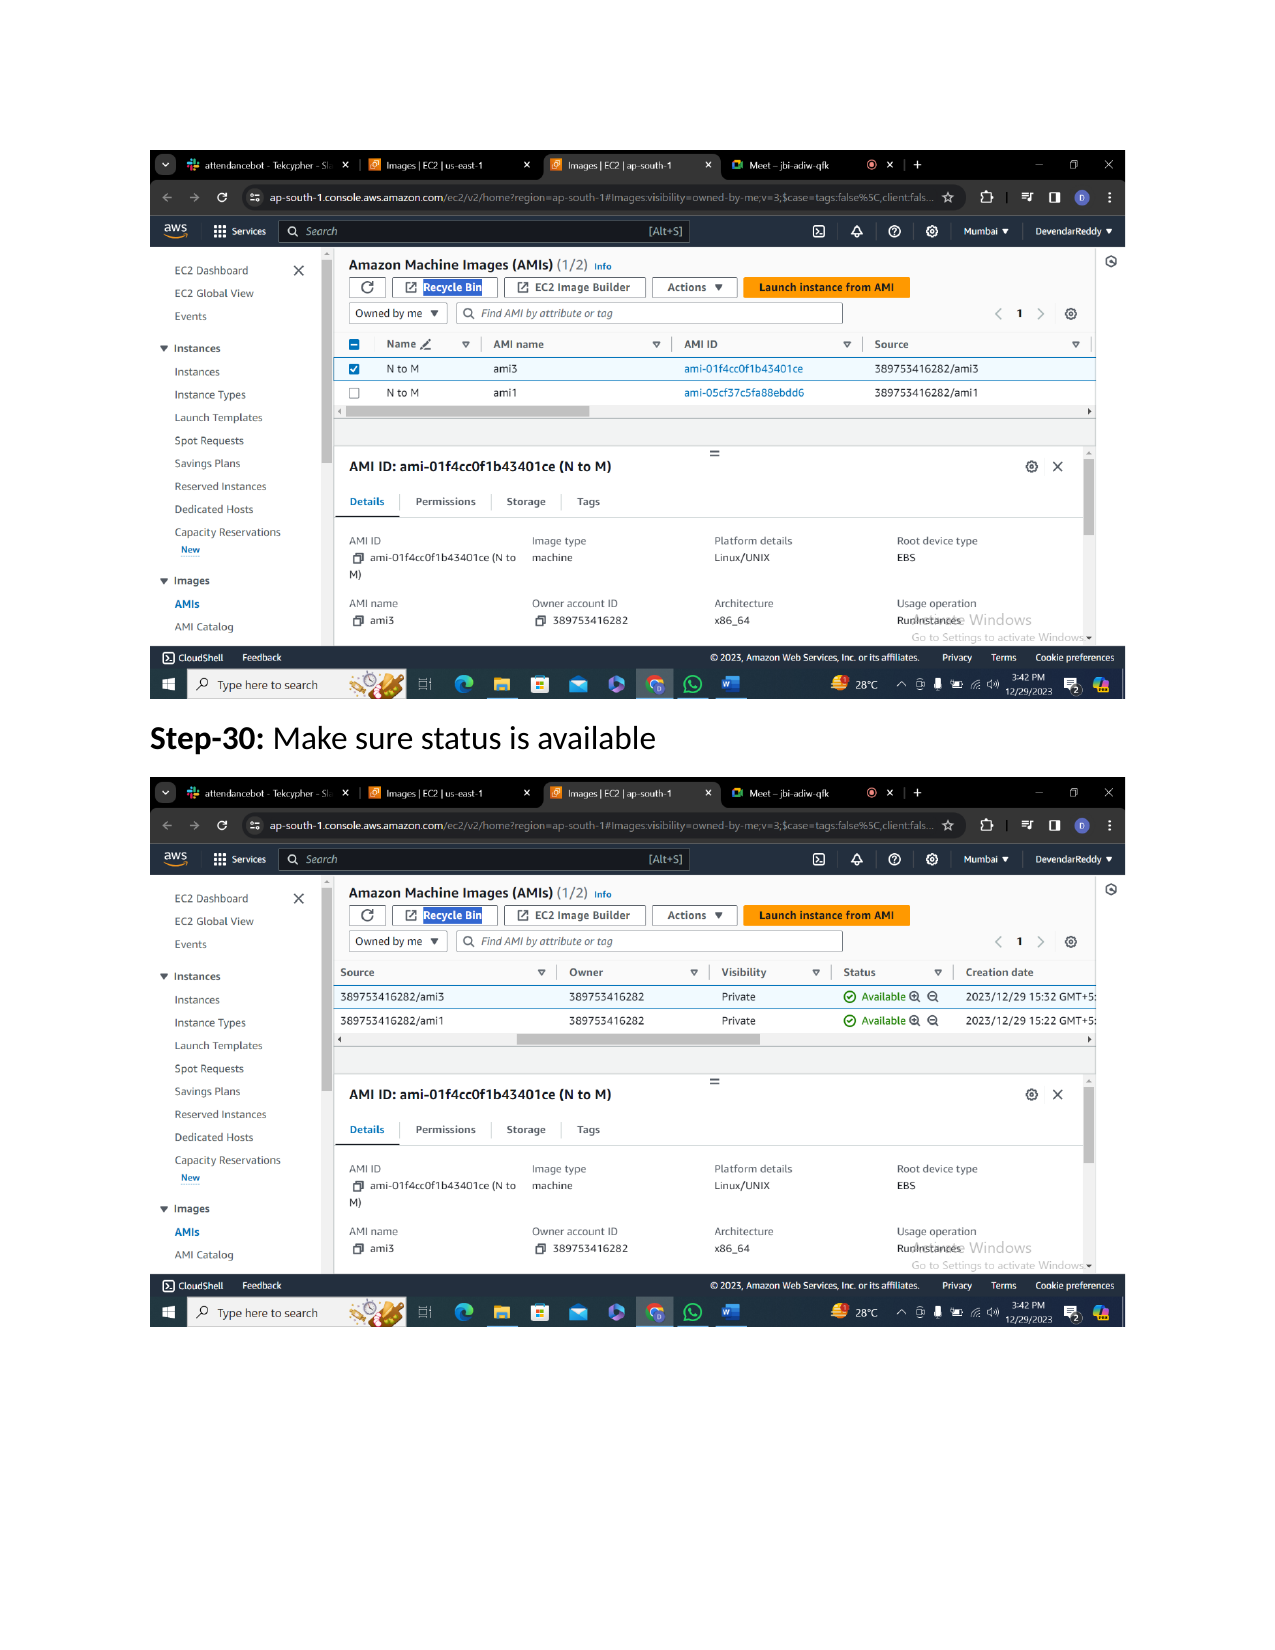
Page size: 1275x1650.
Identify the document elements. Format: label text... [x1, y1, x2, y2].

text Step-30: Make sure status is available [150, 717, 1125, 758]
picture [150, 150, 1125, 699]
picture [150, 777, 1125, 1327]
